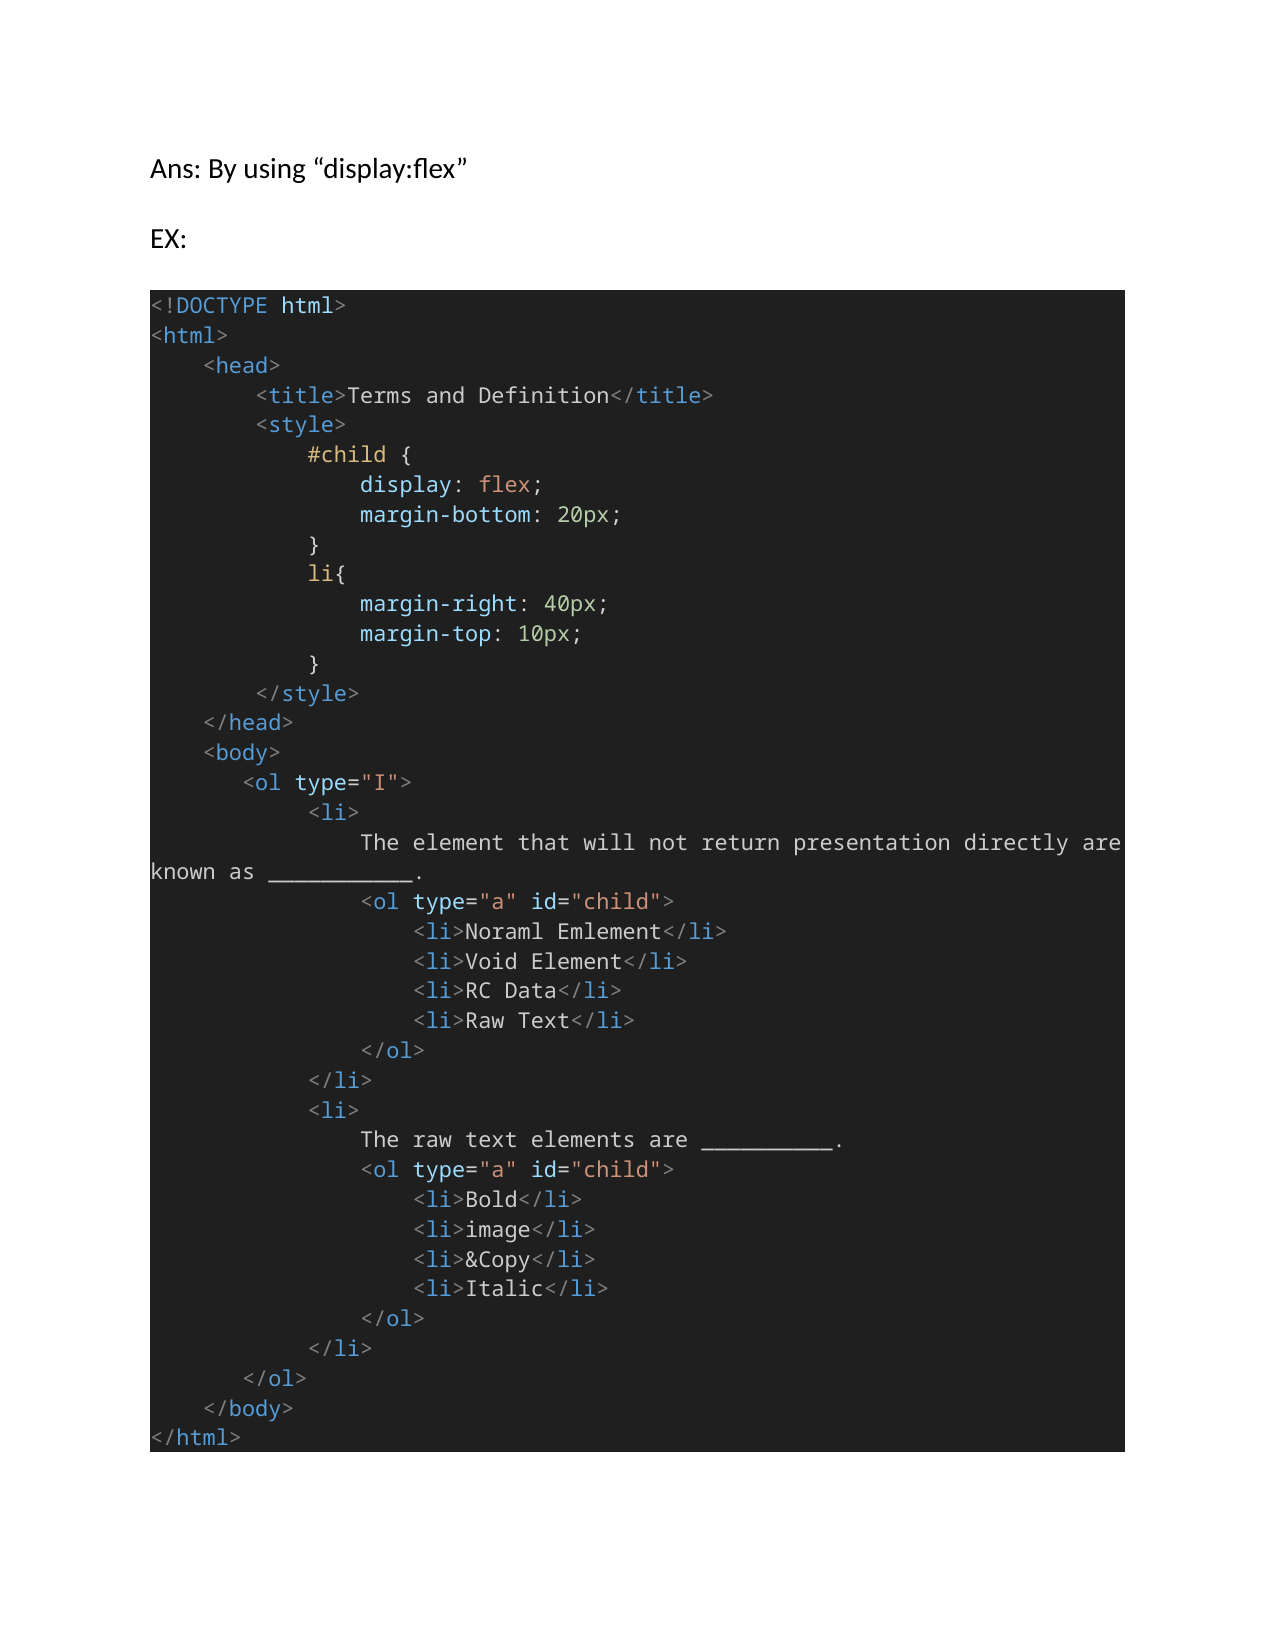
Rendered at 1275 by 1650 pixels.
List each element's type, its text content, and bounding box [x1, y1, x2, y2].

text <li>image</li> [150, 1214, 1125, 1243]
text </li> [150, 1333, 1125, 1363]
text margin-bottom: 20px; [150, 499, 1125, 528]
text <html> [150, 320, 1125, 350]
text <li>&Copy</li> [150, 1243, 1125, 1273]
text } [150, 648, 1125, 677]
text <li>Raw Text</li> [150, 1005, 1125, 1035]
text <ol type="I"> [150, 767, 1125, 797]
text <li>Bold</li> [150, 1184, 1125, 1214]
text <head> [150, 350, 1125, 379]
text <li>Void Element</li> [150, 946, 1125, 975]
text </body> [150, 1392, 1125, 1422]
text <li> [150, 797, 1125, 826]
text </ol> [150, 1303, 1125, 1333]
text </ol> [150, 1035, 1125, 1065]
text The element that will not return presentation directly are known as ___________. [150, 826, 1125, 886]
text Ans: By using “display:flex” [150, 150, 1125, 186]
text <title>Terms and Definition</title> [150, 379, 1125, 409]
text </ol> [150, 1363, 1125, 1392]
text The raw text elements are __________. [150, 1124, 1125, 1154]
text display: flex; [150, 469, 1125, 499]
text } [150, 528, 1125, 558]
text <style> [150, 409, 1125, 439]
text </head> [150, 707, 1125, 737]
text <body> [150, 737, 1125, 767]
text <ol type="a" id="child"> [150, 1154, 1125, 1184]
text <!DOCTYPE html> [150, 290, 1125, 320]
text <li>Noraml Emlement</li> [150, 916, 1125, 946]
text </html> [150, 1422, 1125, 1452]
text li{ [150, 558, 1125, 588]
text margin-right: 40px; [150, 588, 1125, 618]
text <li>Italic</li> [150, 1273, 1125, 1303]
text </style> [150, 677, 1125, 707]
text #child { [150, 439, 1125, 469]
text EX: [150, 220, 1125, 256]
text <li> [150, 1094, 1125, 1124]
text <li>RC Data</li> [150, 975, 1125, 1005]
text margin-top: 10px; [150, 618, 1125, 648]
text </li> [150, 1065, 1125, 1094]
text <ol type="a" id="child"> [150, 886, 1125, 916]
